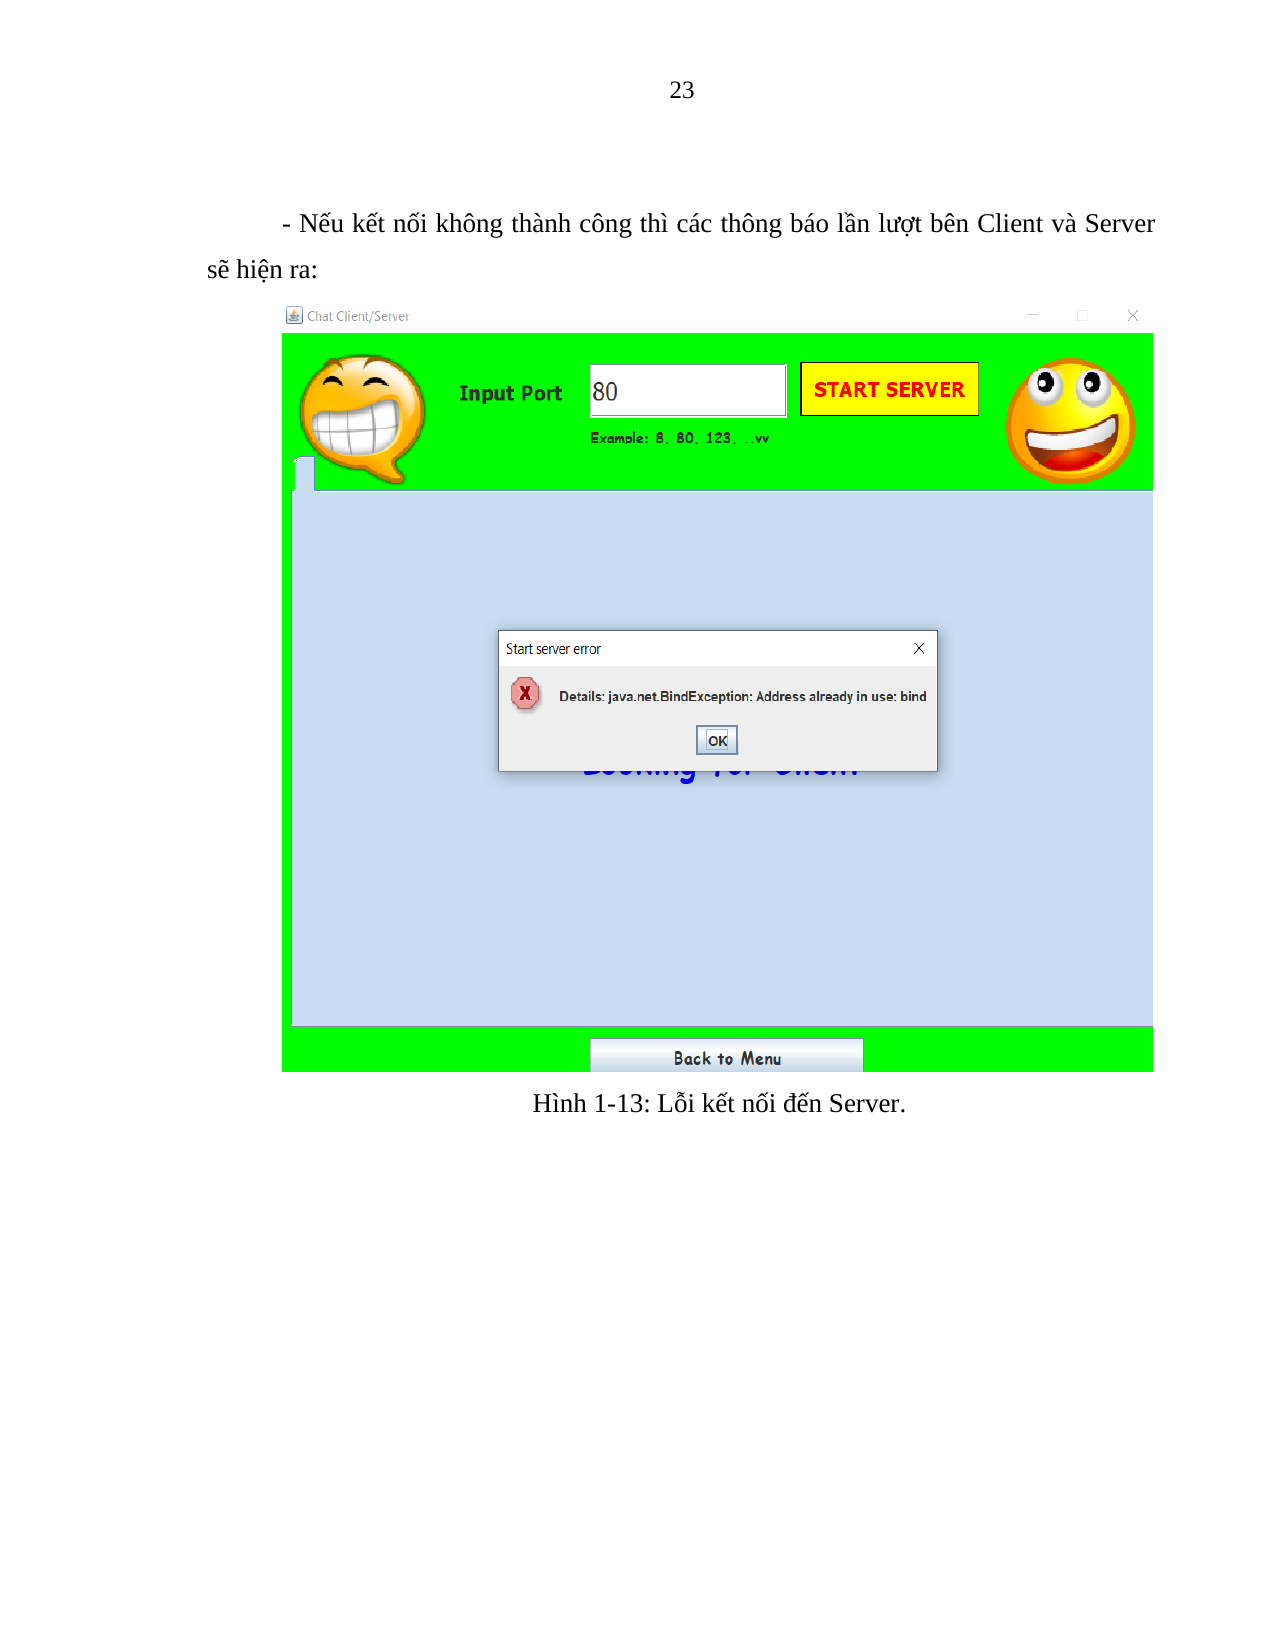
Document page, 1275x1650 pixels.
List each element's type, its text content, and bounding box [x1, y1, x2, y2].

text - Nếu kết nối không thành công thì các thông báo lần lượt bên Client và Server sẽ hiện ra: [207, 207, 1157, 284]
picture [281, 300, 1153, 1072]
